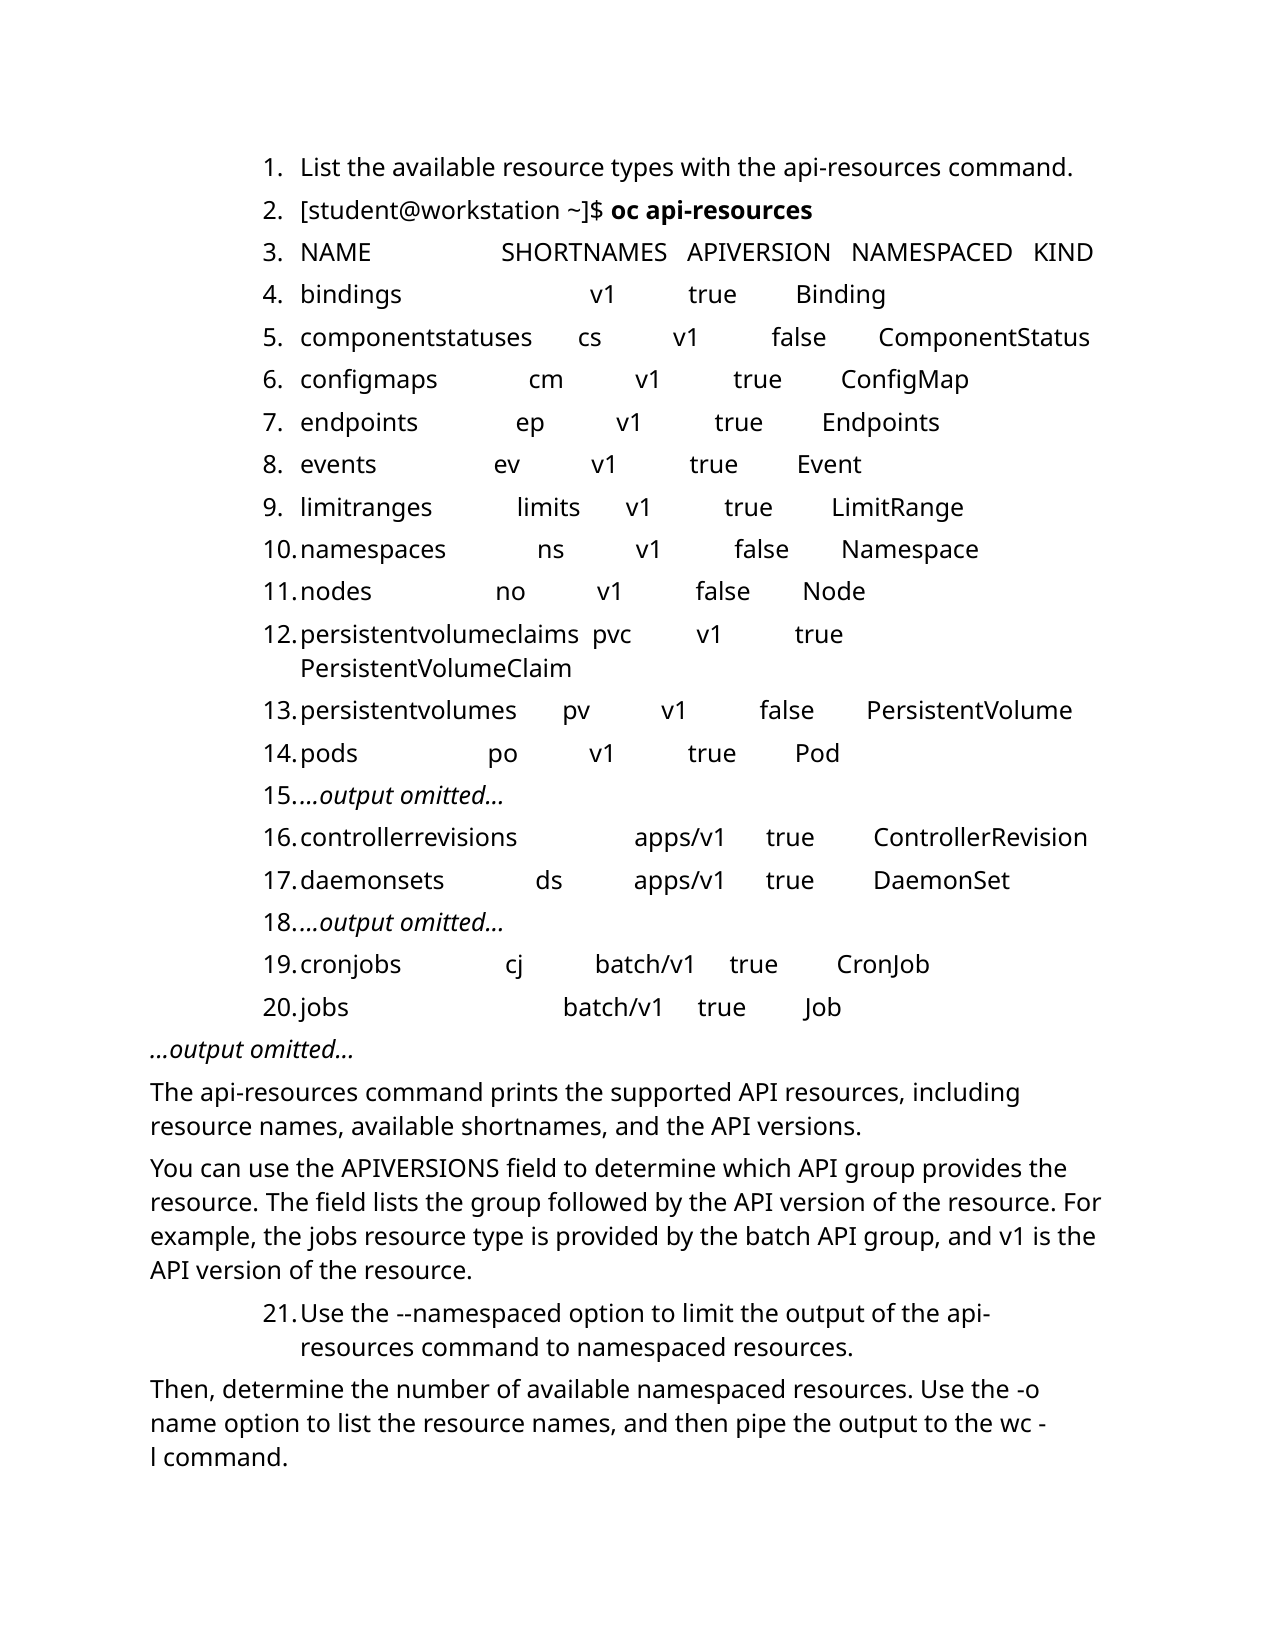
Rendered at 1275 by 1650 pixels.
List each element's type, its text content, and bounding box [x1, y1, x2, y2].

text You can use the APIVERSIONS field to determine which API group provides the resource. The field lists the group followed by the API version of the resource. For example, the jobs resource type is provided by the batch API group, and v1 is the API version of the resource. [150, 1151, 1125, 1287]
list ...output omitted... [262, 905, 1125, 939]
list persistentvolumeclaims pvc v1 true PersistentVolumeClaim [262, 616, 1125, 684]
list bindings v1 true Binding [262, 277, 1125, 311]
list jobs batch/v1 true Job [262, 989, 1125, 1024]
list cronjobs cj batch/v1 true CronJob [262, 947, 1125, 981]
list Use the --namespaced option to limit the output of the api-resources command to namespaced resources. [262, 1295, 1125, 1363]
list pods po v1 true Pod [262, 735, 1125, 769]
list configmaps cm v1 true ConfigMap [262, 362, 1125, 396]
list persistentvolumes pv v1 false PersistentVolume [262, 693, 1125, 727]
list daemonsets ds apps/v1 true DaemonSet [262, 862, 1125, 896]
list nodes no v1 false Node [262, 574, 1125, 608]
list ...output omitted... [262, 778, 1125, 812]
list List the available resource types with the api-resources command. [262, 150, 1125, 184]
list limitranges limits v1 true LimitRange [262, 489, 1125, 523]
list events ev v1 true Event [262, 447, 1125, 481]
text ...output omitted... [150, 1032, 1125, 1066]
list [student@workstation ~]$ oc api-resources [262, 192, 1125, 226]
list controllerrevisions apps/v1 true ControllerRevision [262, 820, 1125, 854]
text The api-resources command prints the supported API resources, including resource names, available shortnames, and the API versions. [150, 1074, 1125, 1142]
list namespaces ns v1 false Namespace [262, 532, 1125, 566]
text Then, determine the number of available namespaced resources. Use the -o name option to list the resource names, and then pipe the output to the wc -l command. [150, 1372, 1125, 1474]
list componentstatuses cs v1 false ComponentStatus [262, 319, 1125, 354]
list endpoints ep v1 true Endpoints [262, 404, 1125, 438]
list NAME SHORTNAMES APIVERSION NAMESPACED KIND [262, 235, 1125, 269]
